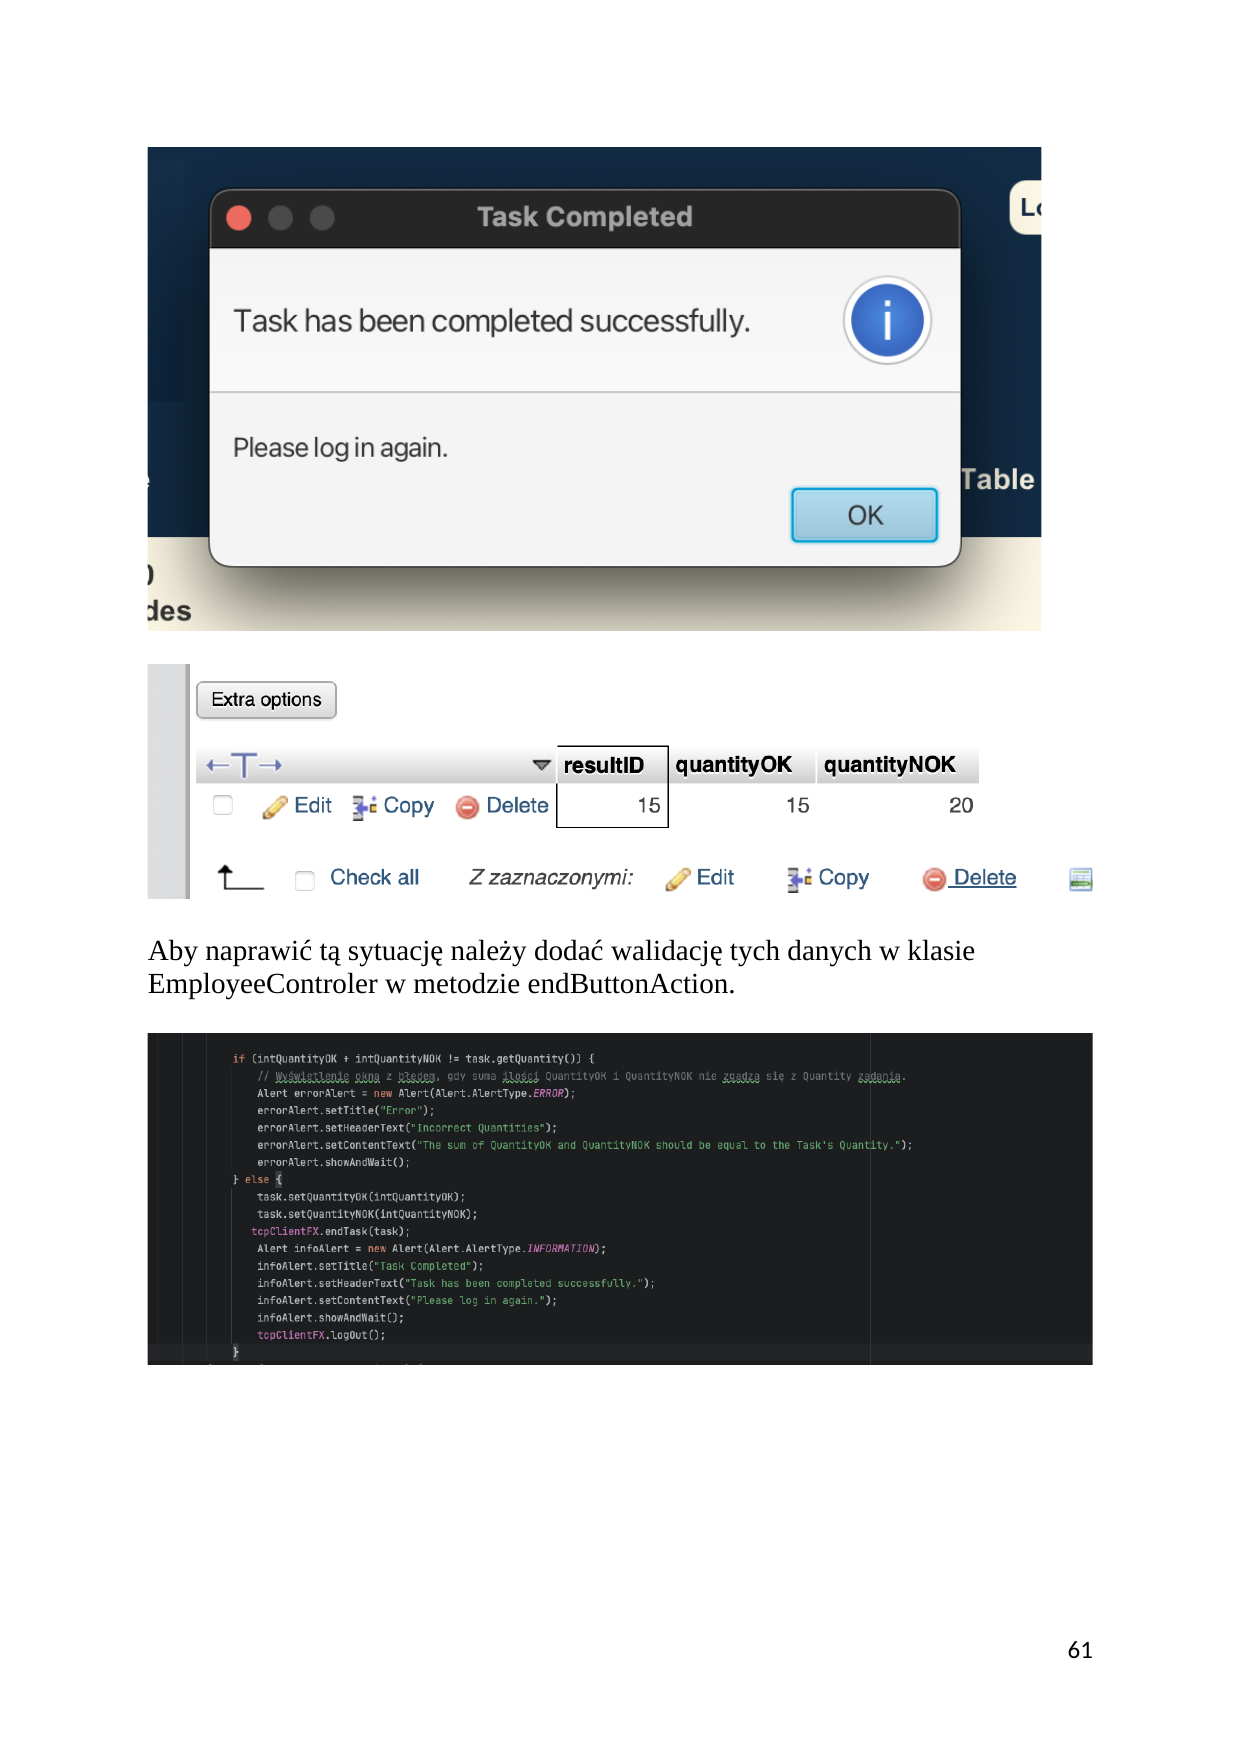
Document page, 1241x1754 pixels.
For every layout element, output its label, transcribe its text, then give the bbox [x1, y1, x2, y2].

picture [147, 1033, 1093, 1365]
text Aby naprawić tą sytuację należy dodać walidację tych danych w klasie EmployeeControler w metodzie endButtonAction. [148, 933, 1093, 1000]
picture [147, 147, 1042, 631]
picture [147, 664, 1093, 899]
